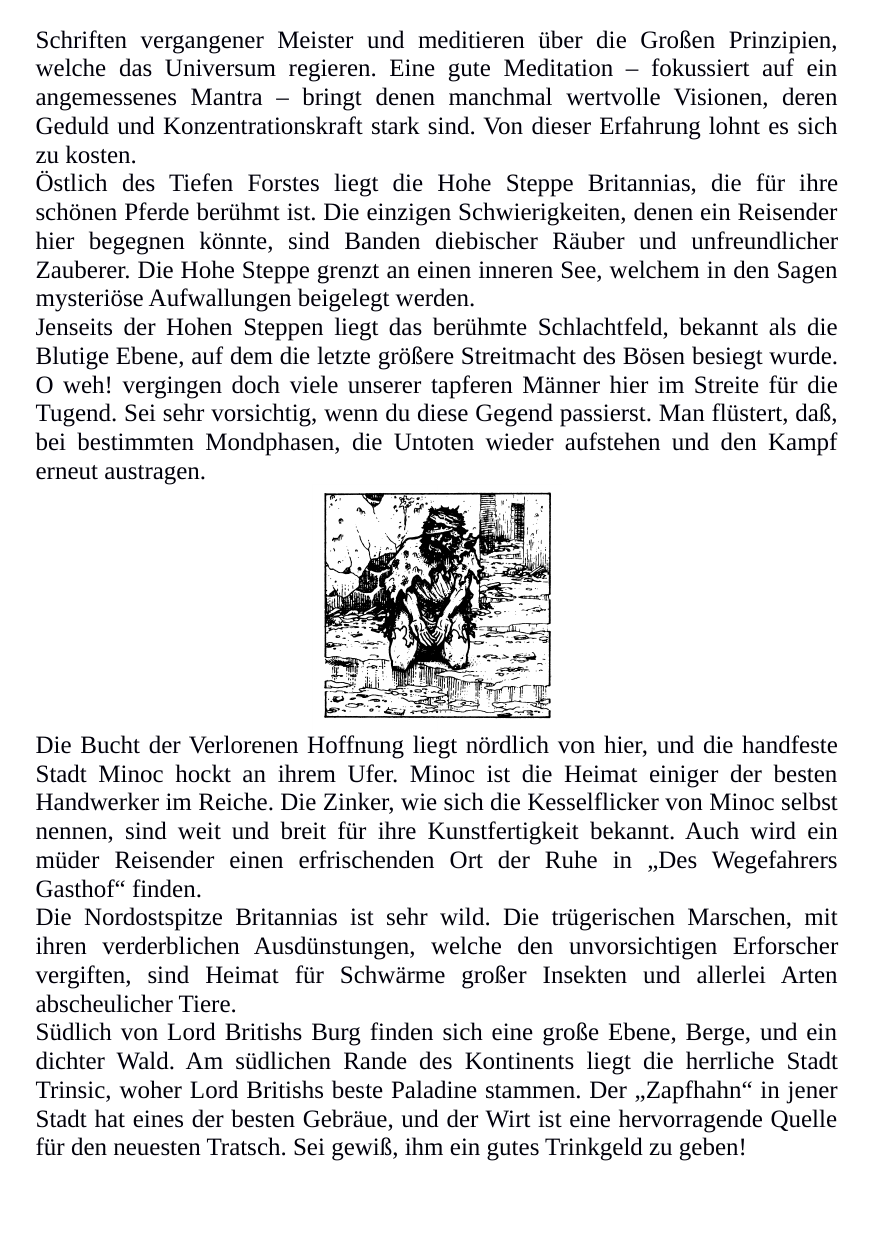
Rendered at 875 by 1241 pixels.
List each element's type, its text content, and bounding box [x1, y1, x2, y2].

text Östlich des Tiefen Forstes liegt die Hohe Steppe Britannias, die für ihre schönen Pferde berühmt ist. Die einzigen Schwierigkeiten, denen ein Reisender hier begegnen könnte, sind Banden diebischer Räuber und unfreundlicher Zauberer. Die Hohe Steppe grenzt an einen inneren See, welchem in den Sagen mysteriöse Aufwallungen beigelegt werden. [35, 168, 839, 312]
text Südlich von Lord Britishs Burg finden sich eine große Ebene, Berge, und ein dichter Wald. Am südlichen Rande des Kontinents liegt die herrliche Stadt Trinsic, woher Lord Britishs beste Paladine stammen. Der „Zapfhahn“ in jener Stadt hat eines der besten Gebräue, und der Wirt ist eine hervorragende Quelle für den neuesten Tratsch. Sei gewiß, ihm ein gutes Trinkgeld zu geben! [35, 1017, 839, 1161]
text Jenseits der Hohen Steppen liegt das berühmte Schlachtfeld, bekannt als die Blutige Ebene, auf dem die letzte größere Streitmacht des Bösen besiegt wurde. O weh! vergingen doch viele unserer tapferen Männer hier im Streite für die Tugend. Sei sehr vorsichtig, wenn du diese Gegend passierst. Man flüstert, daß, bei bestimmten Mondphasen, die Untoten wieder aufstehen und den Kampf erneut austragen. [35, 312, 839, 485]
picture [312, 484, 563, 730]
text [35, 25, 839, 168]
text Die Bucht der Verlorenen Hoffnung liegt nördlich von hier, und die handfeste Stadt Minoc hockt an ihrem Ufer. Minoc ist die Heimat einiger der besten Handwerker im Reiche. Die Zinker, wie sich die Kesselflicker von Minoc selbst nennen, sind weit und breit für ihre Kunstfertigkeit bekannt. Auch wird ein müder Reisender einen erfrischenden Ort der Ruhe in „Des Wegefahrers Gasthof“ finden. [35, 730, 839, 902]
text Die Nordostspitze Britannias ist sehr wild. Die trügerischen Marschen, mit ihren verderblichen Ausdünstungen, welche den unvorsichtigen Erforscher vergiften, sind Heimat für Schwärme großer Insekten und allerlei Arten abscheulicher Tiere. [35, 902, 839, 1017]
